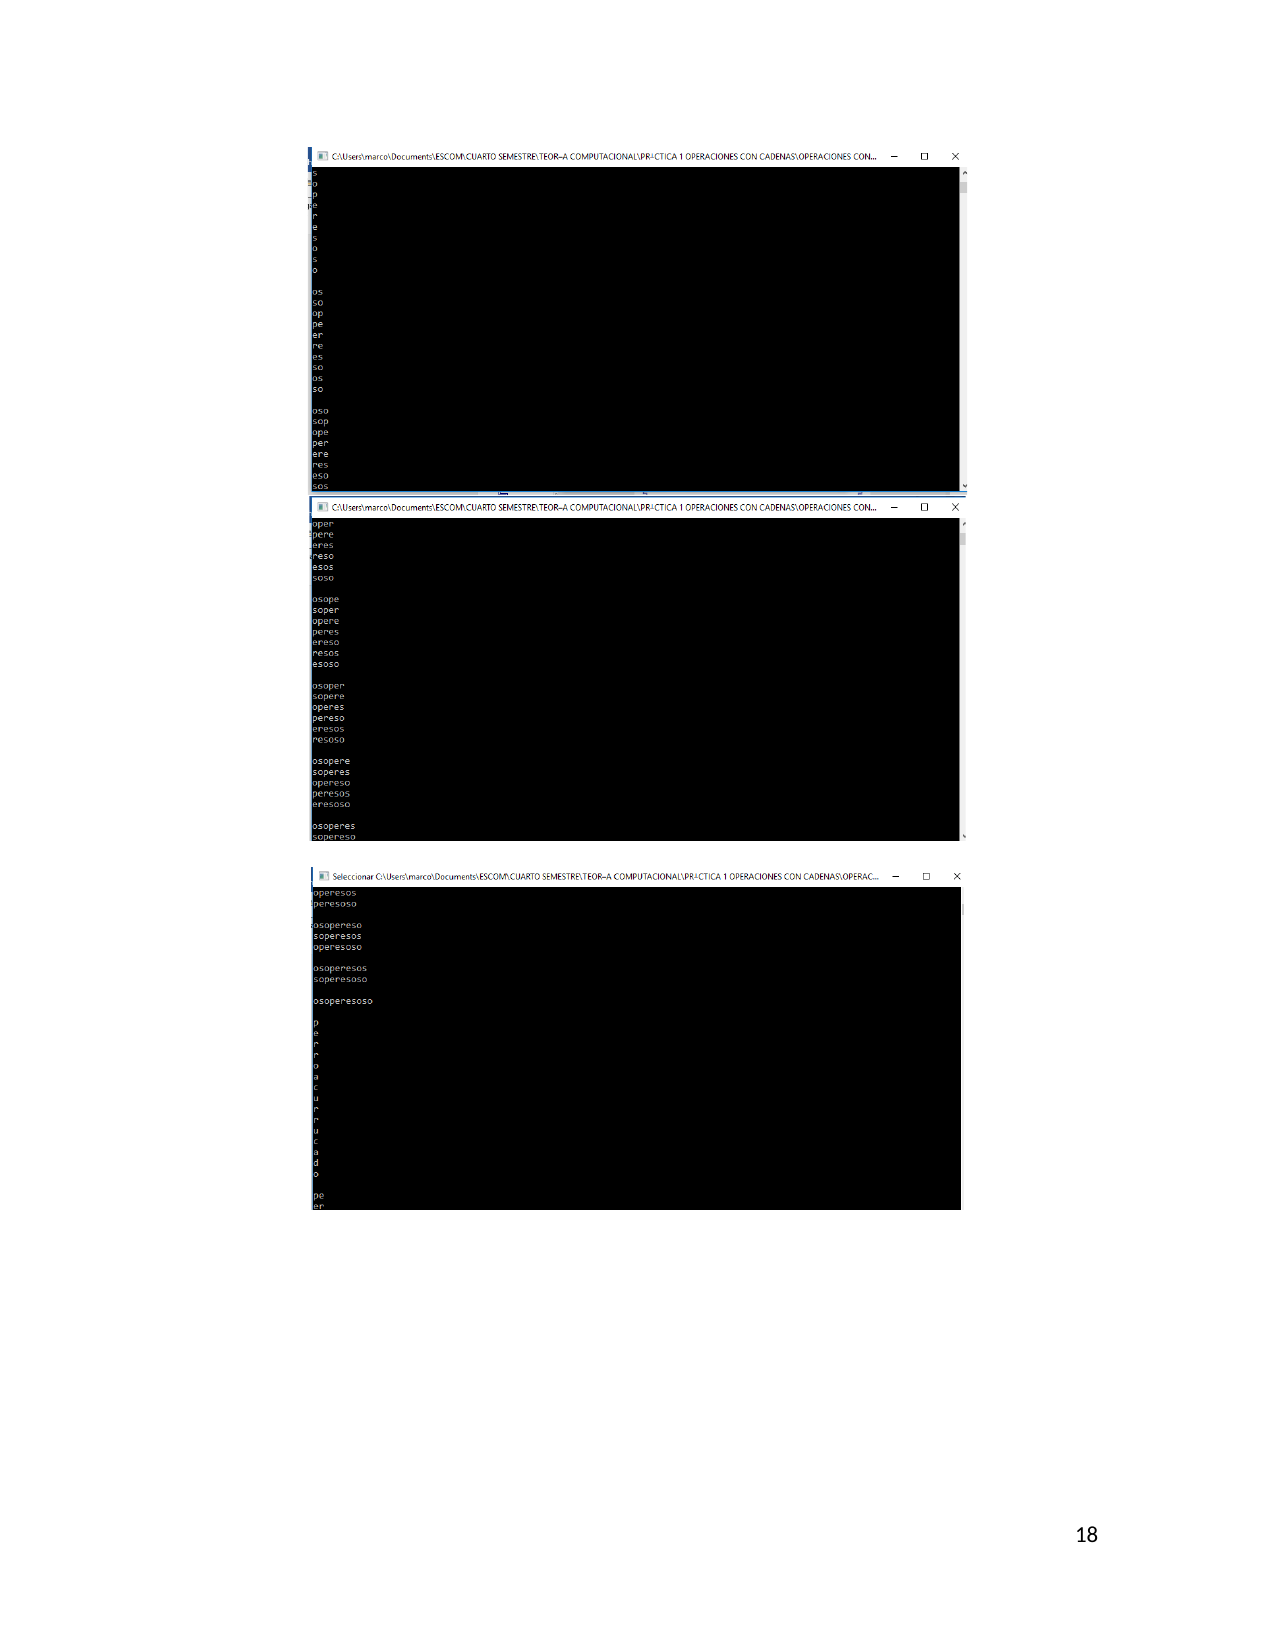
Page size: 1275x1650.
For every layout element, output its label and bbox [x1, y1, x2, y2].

picture [311, 867, 964, 1210]
picture [309, 496, 966, 841]
picture [307, 147, 968, 495]
